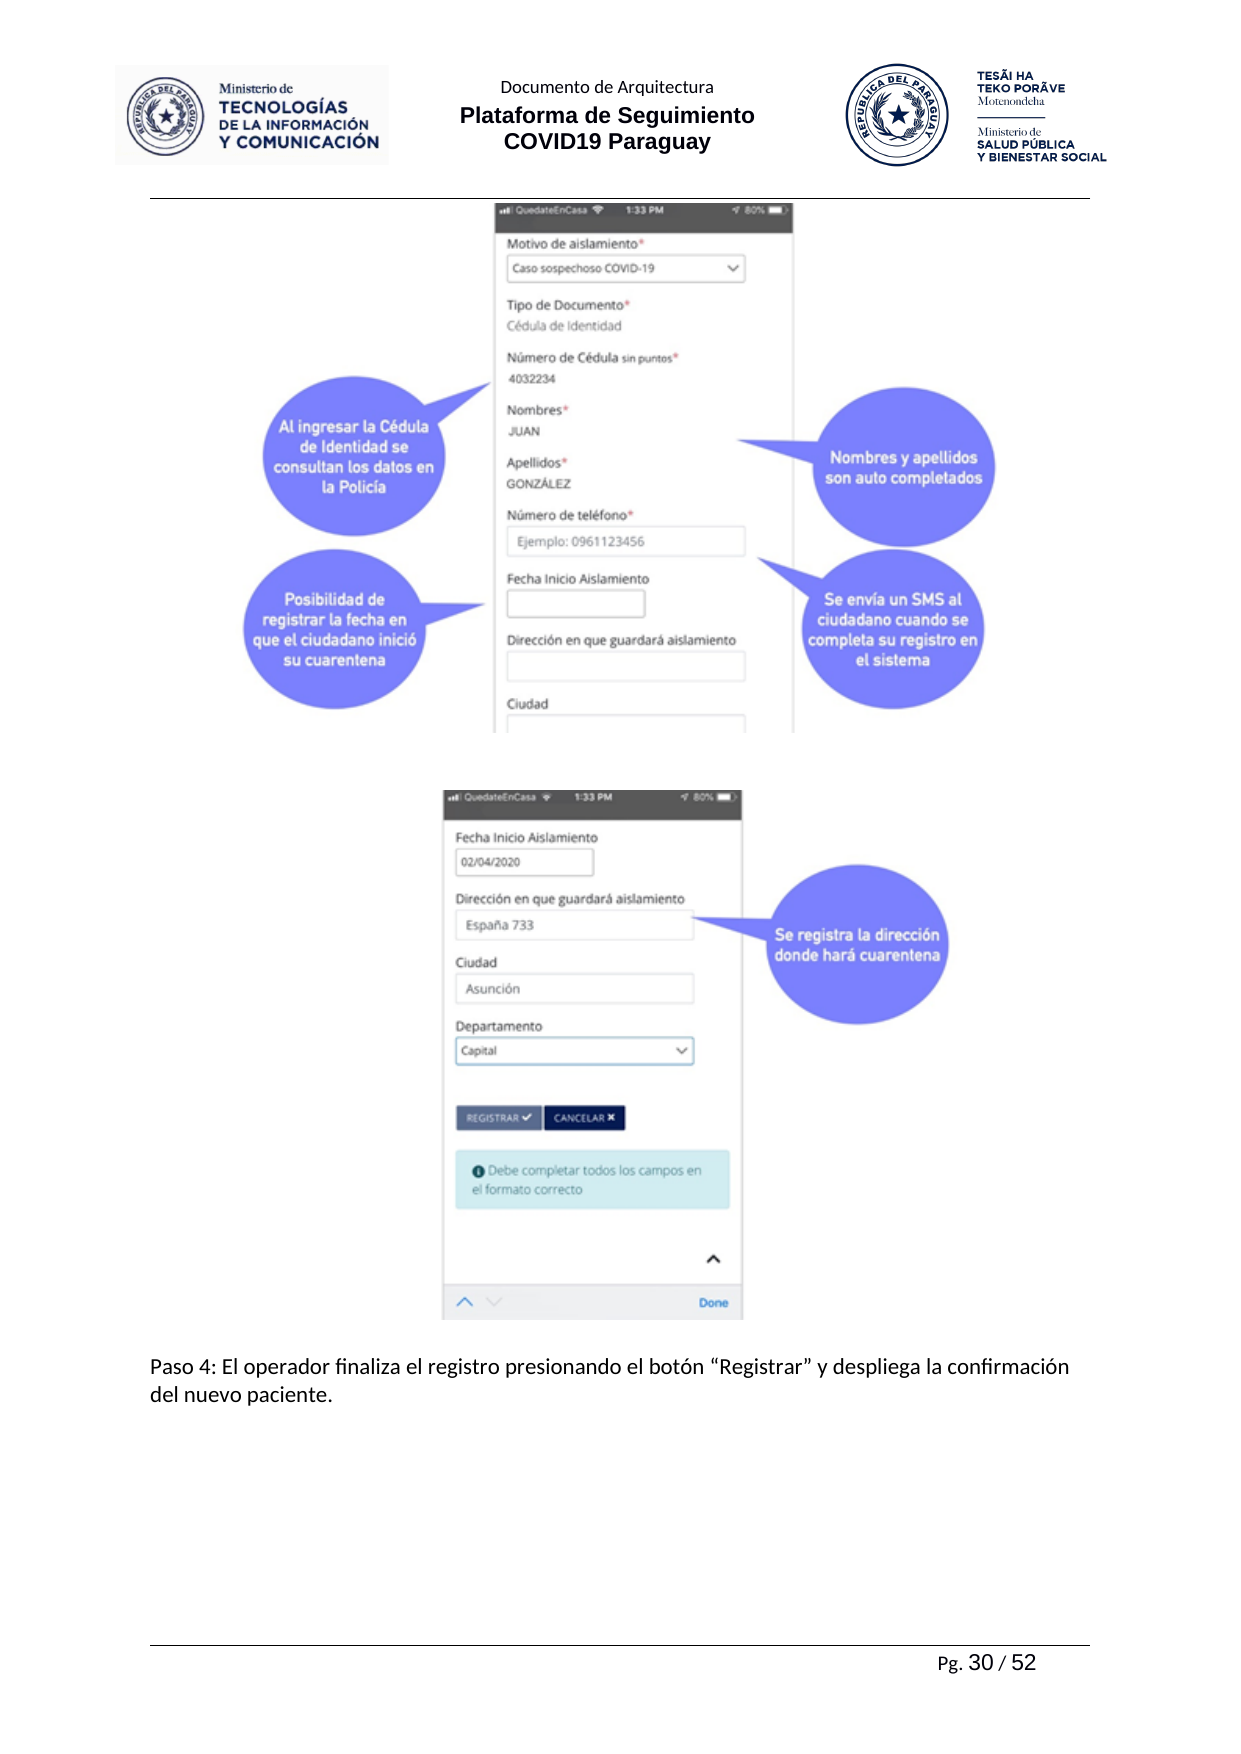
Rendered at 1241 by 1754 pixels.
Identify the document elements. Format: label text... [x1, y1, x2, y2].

picture [115, 65, 389, 165]
picture [279, 790, 961, 1320]
text Paso 4: El operador finaliza el registro presionando el botón “Registrar” y despliega la confirmación del nuevo paciente. [150, 1352, 1090, 1408]
picture [235, 203, 1006, 733]
picture [838, 60, 1113, 170]
